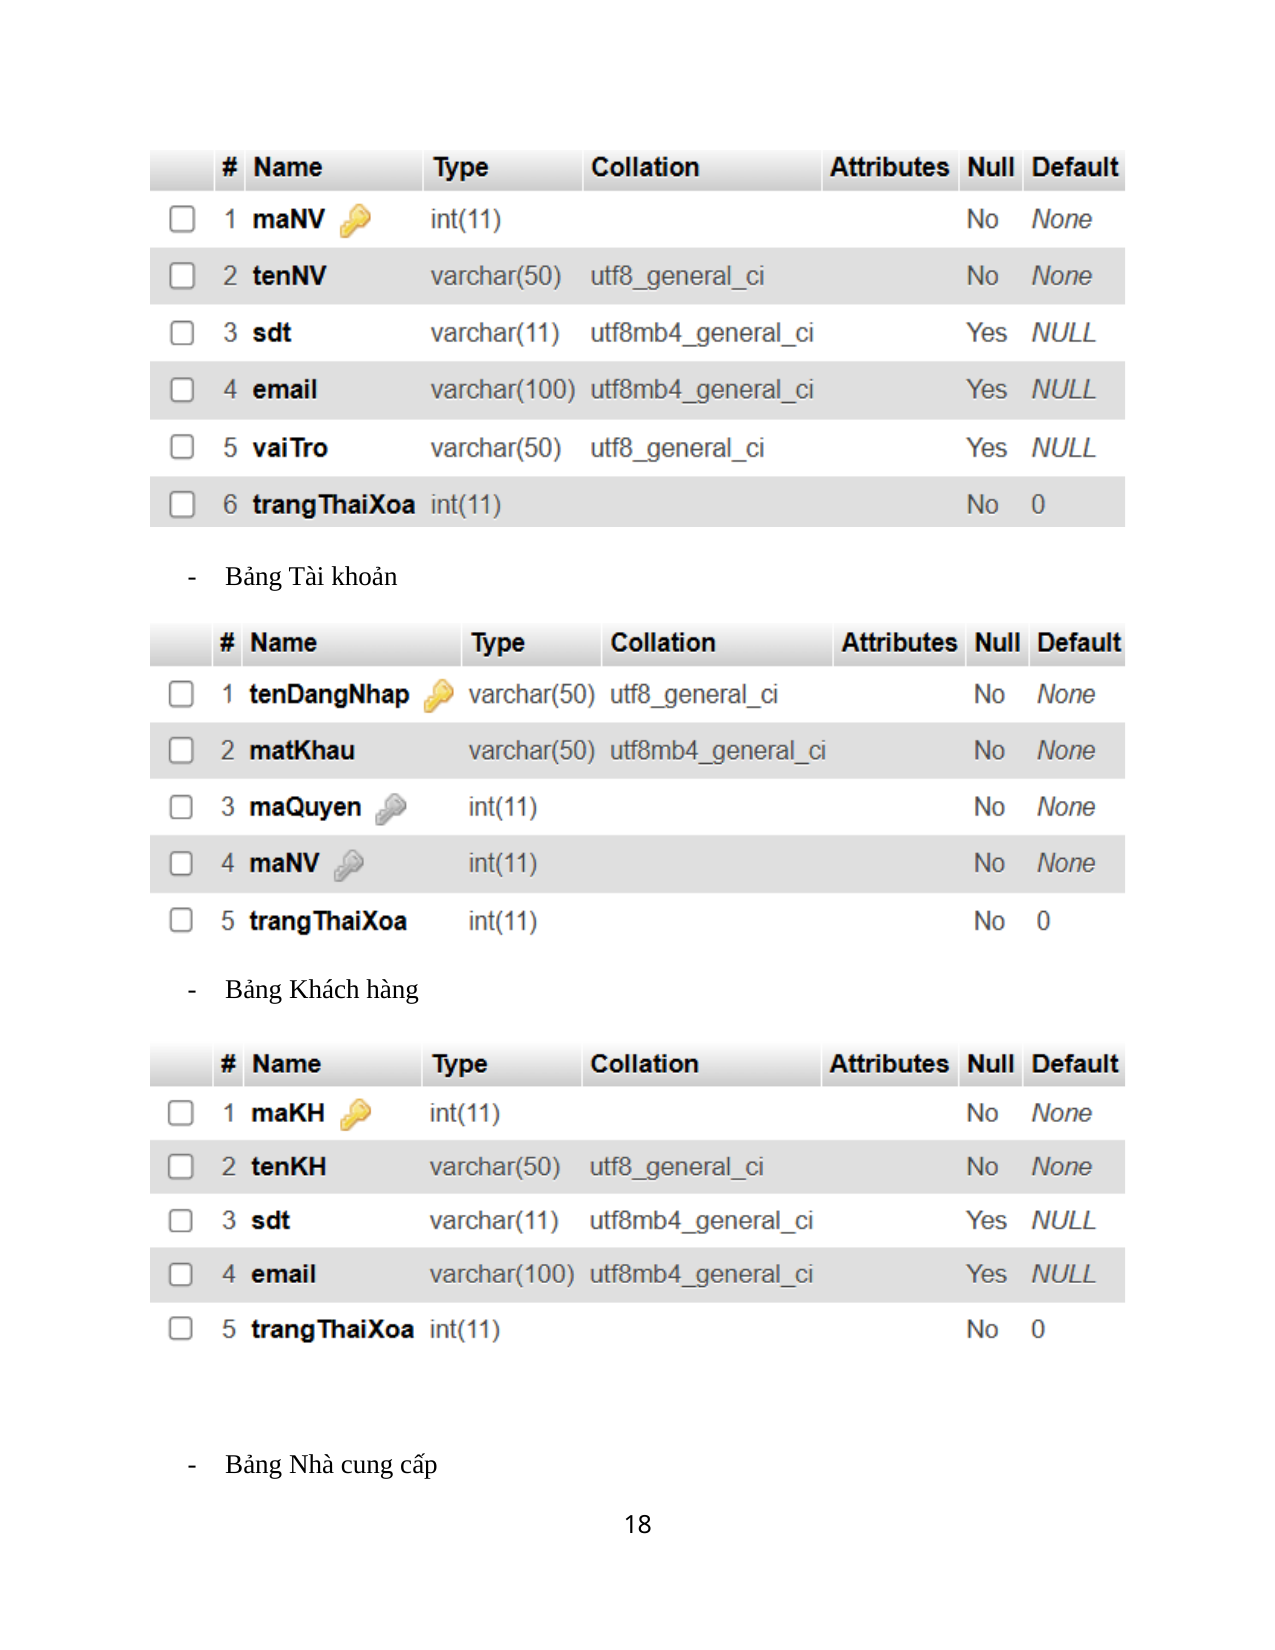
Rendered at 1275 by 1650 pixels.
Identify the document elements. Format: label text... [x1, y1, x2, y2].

picture [150, 623, 1125, 940]
picture [150, 1036, 1125, 1352]
list Bảng Nhà cung cấp [187, 1448, 1125, 1479]
list Bảng Tài khoản [187, 560, 1125, 591]
picture [150, 150, 1125, 527]
list Bảng Khách hàng [187, 973, 1125, 1004]
